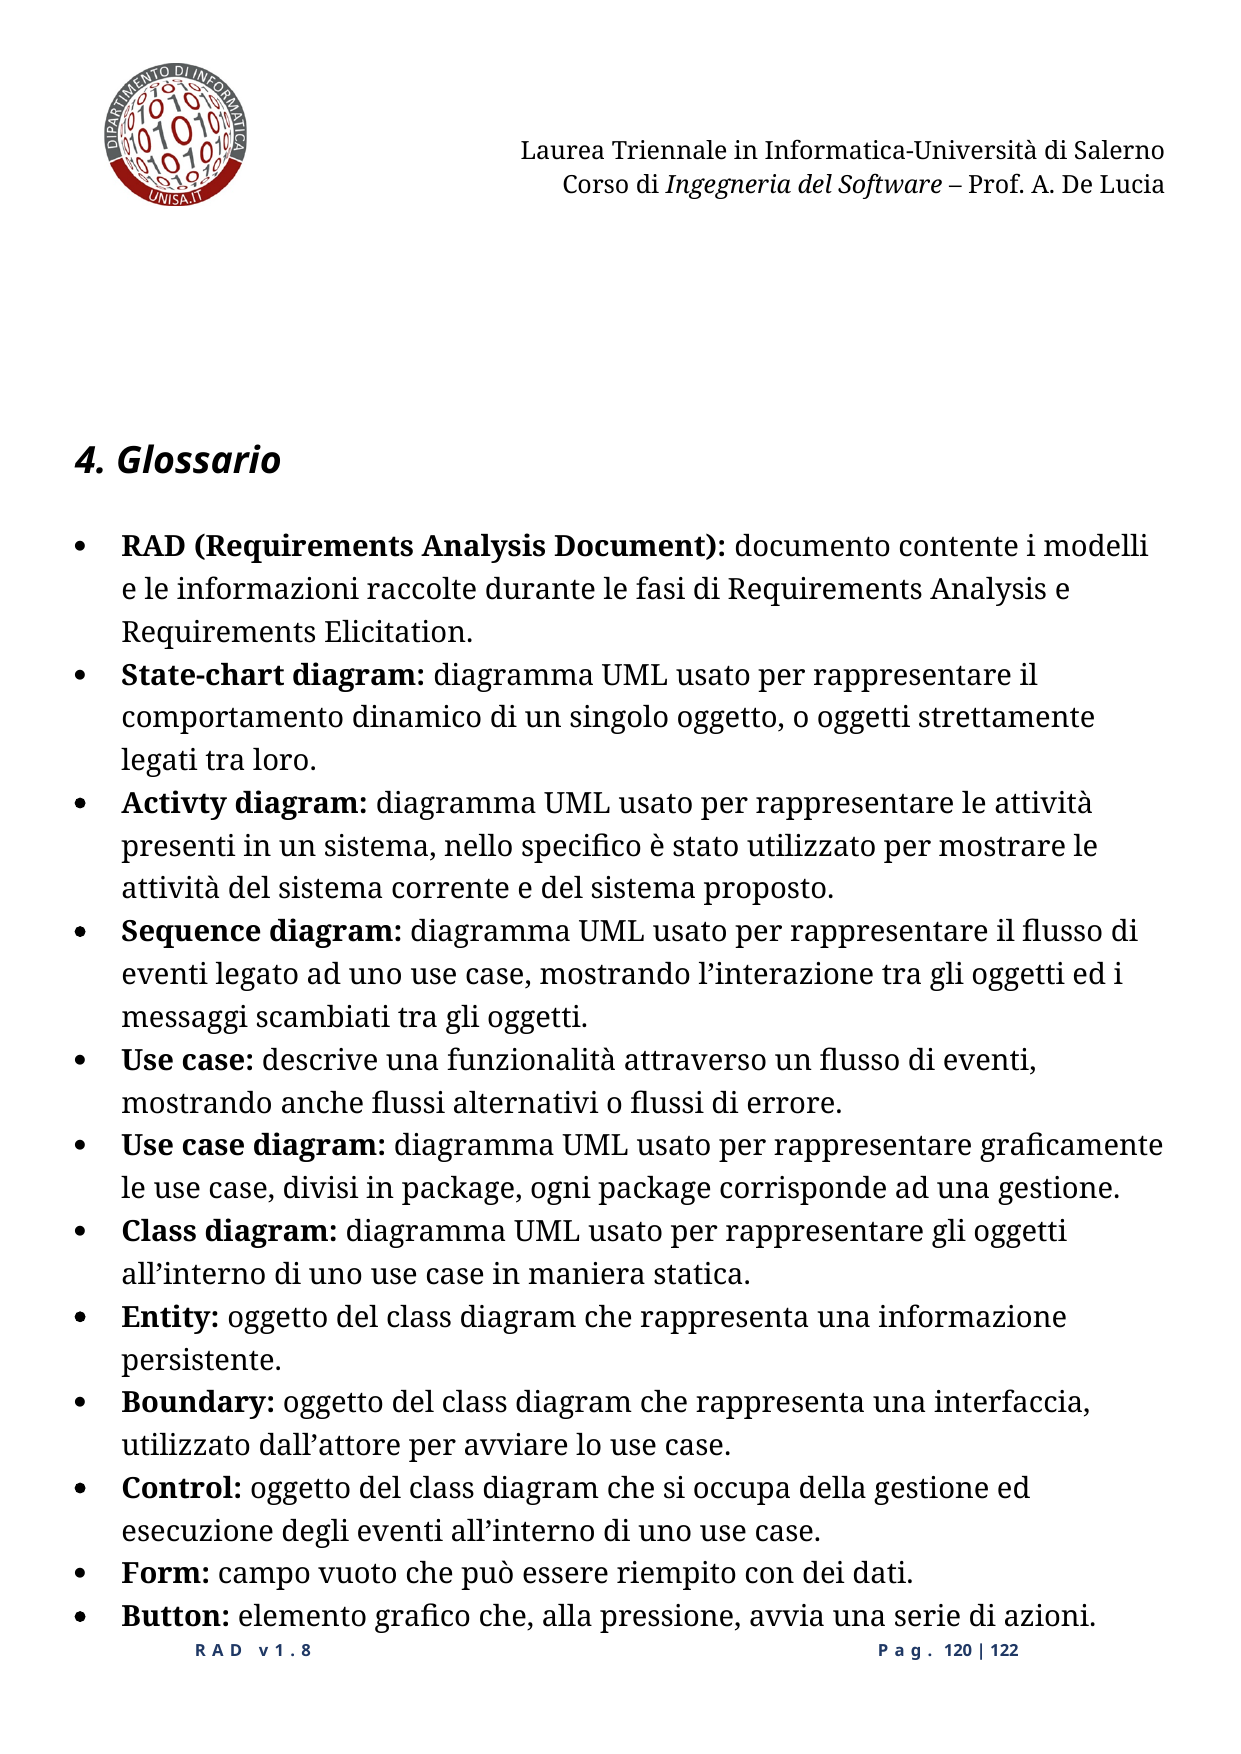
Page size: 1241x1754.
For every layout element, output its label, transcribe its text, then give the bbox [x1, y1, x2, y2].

list Control: oggetto del class diagram che si occupa della gestione ed esecuzione degli eventi all’interno di uno use case. [75, 1467, 1165, 1550]
list RAD (Requirements Analysis Document): documento contente i modelli e le informazioni raccolte durante le fasi di Requirements Analysis e Requirements Elicitation. [75, 525, 1165, 651]
picture [104, 63, 247, 206]
list Form: campo vuoto che può essere riempito con dei dati. [75, 1553, 1165, 1592]
list Boundary: oggetto del class diagram che rappresenta una interfaccia, utilizzato dall’attore per avviare lo use case. [75, 1382, 1165, 1464]
subtitle 4. Glossario [75, 433, 1165, 484]
list State-chart diagram: diagramma UML usato per rappresentare il comportamento dinamico di un singolo oggetto, o oggetti strettamente legati tra loro. [75, 654, 1165, 779]
list Activty diagram: diagramma UML usato per rappresentare le attività presenti in un sistema, nello specifico è stato utilizzato per mostrare le attività del sistema corrente e del sistema proposto. [75, 782, 1165, 907]
list Entity: oggetto del class diagram che rappresenta una informazione persistente. [75, 1296, 1165, 1378]
list Use case: descrive una funzionalità attraverso un flusso di eventi, mostrando anche flussi alternativi o flussi di errore. [75, 1039, 1165, 1122]
list Sequence diagram: diagramma UML usato per rappresentare il flusso di eventi legato ad uno use case, mostrando l’interazione tra gli oggetti ed i messaggi scambiati tra gli oggetti. [75, 911, 1165, 1036]
list Button: elemento grafico che, alla pressione, avvia una serie di azioni. [75, 1596, 1165, 1635]
list Class diagram: diagramma UML usato per rappresentare gli oggetti all’interno di uno use case in maniera statica. [75, 1210, 1165, 1293]
list Use case diagram: diagramma UML usato per rappresentare graficamente le use case, divisi in package, ogni package corrisponde ad una gestione. [75, 1125, 1165, 1207]
